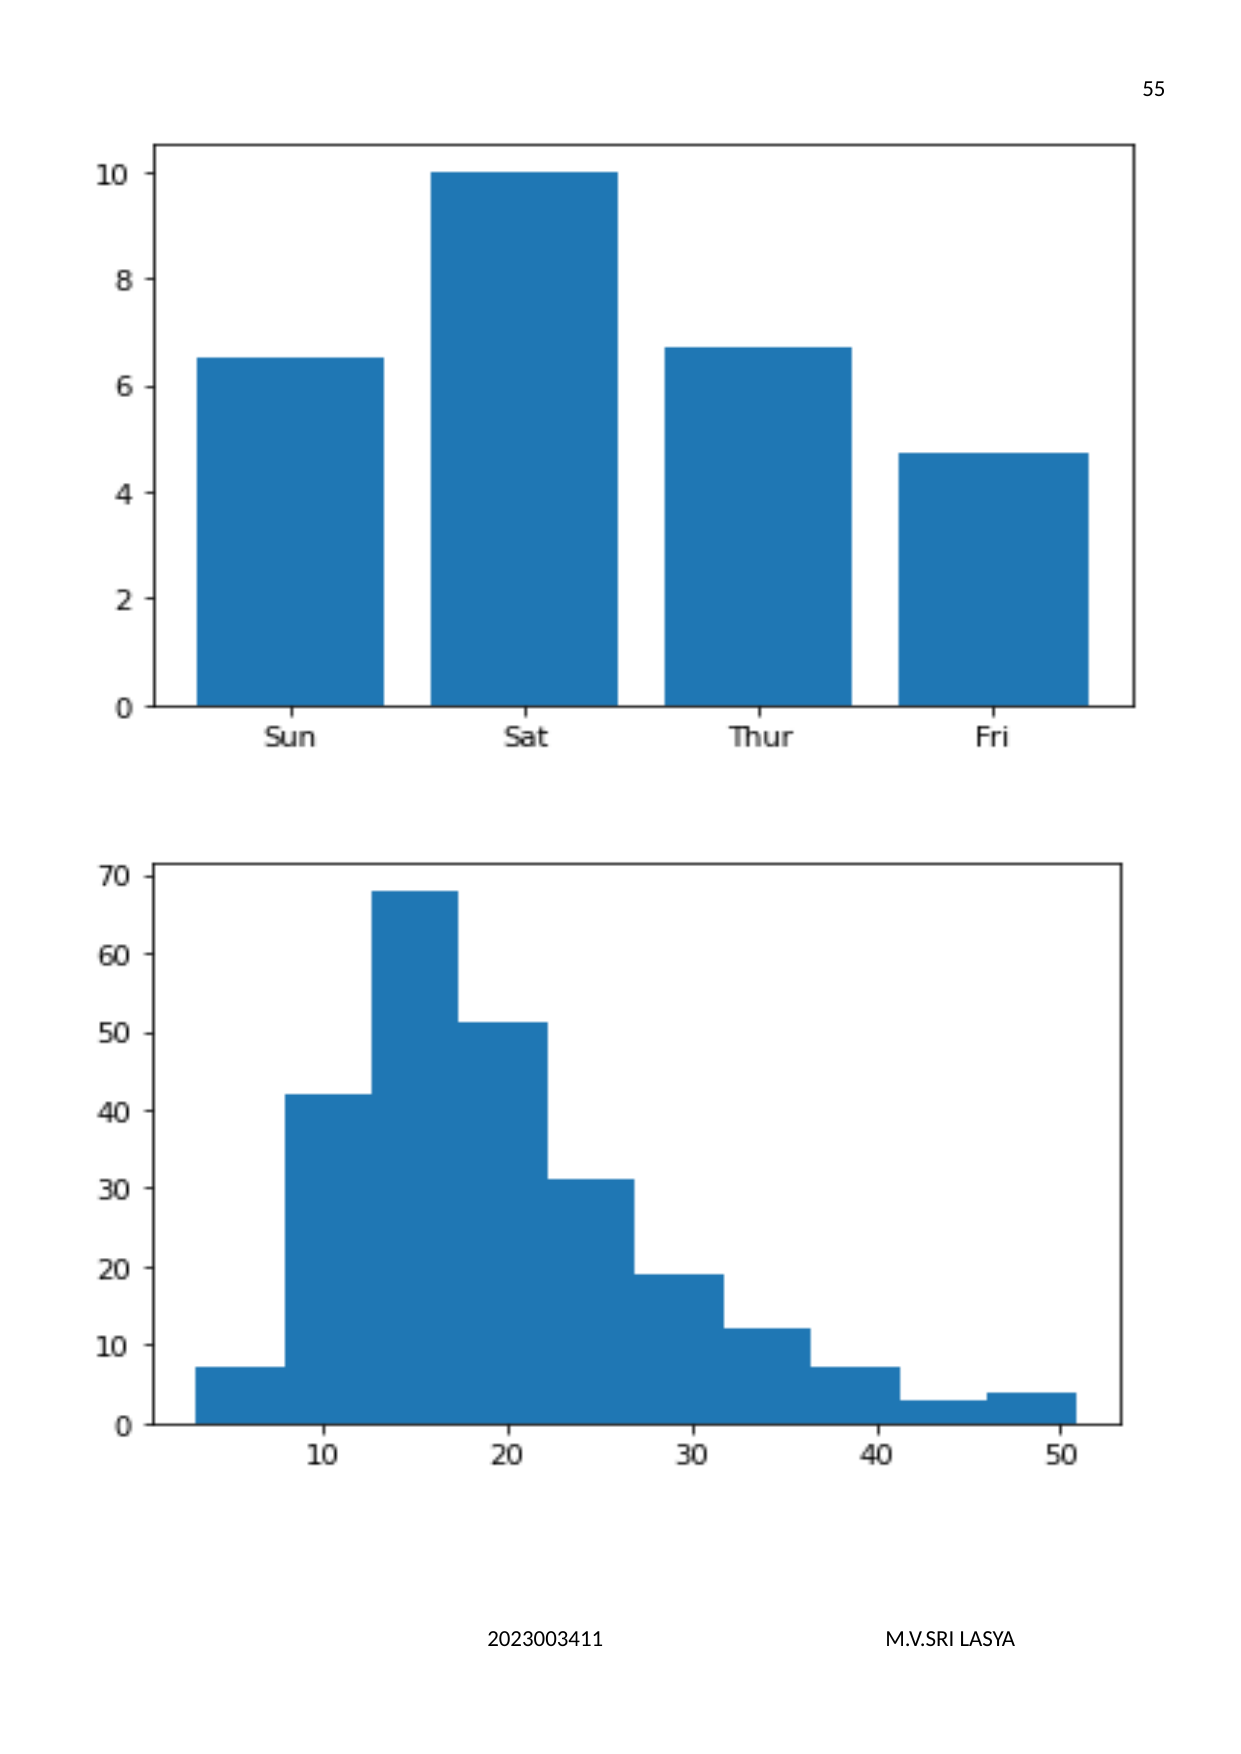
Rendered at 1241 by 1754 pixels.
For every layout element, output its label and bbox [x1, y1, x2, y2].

picture [75, 129, 1150, 768]
picture [75, 848, 1138, 1486]
